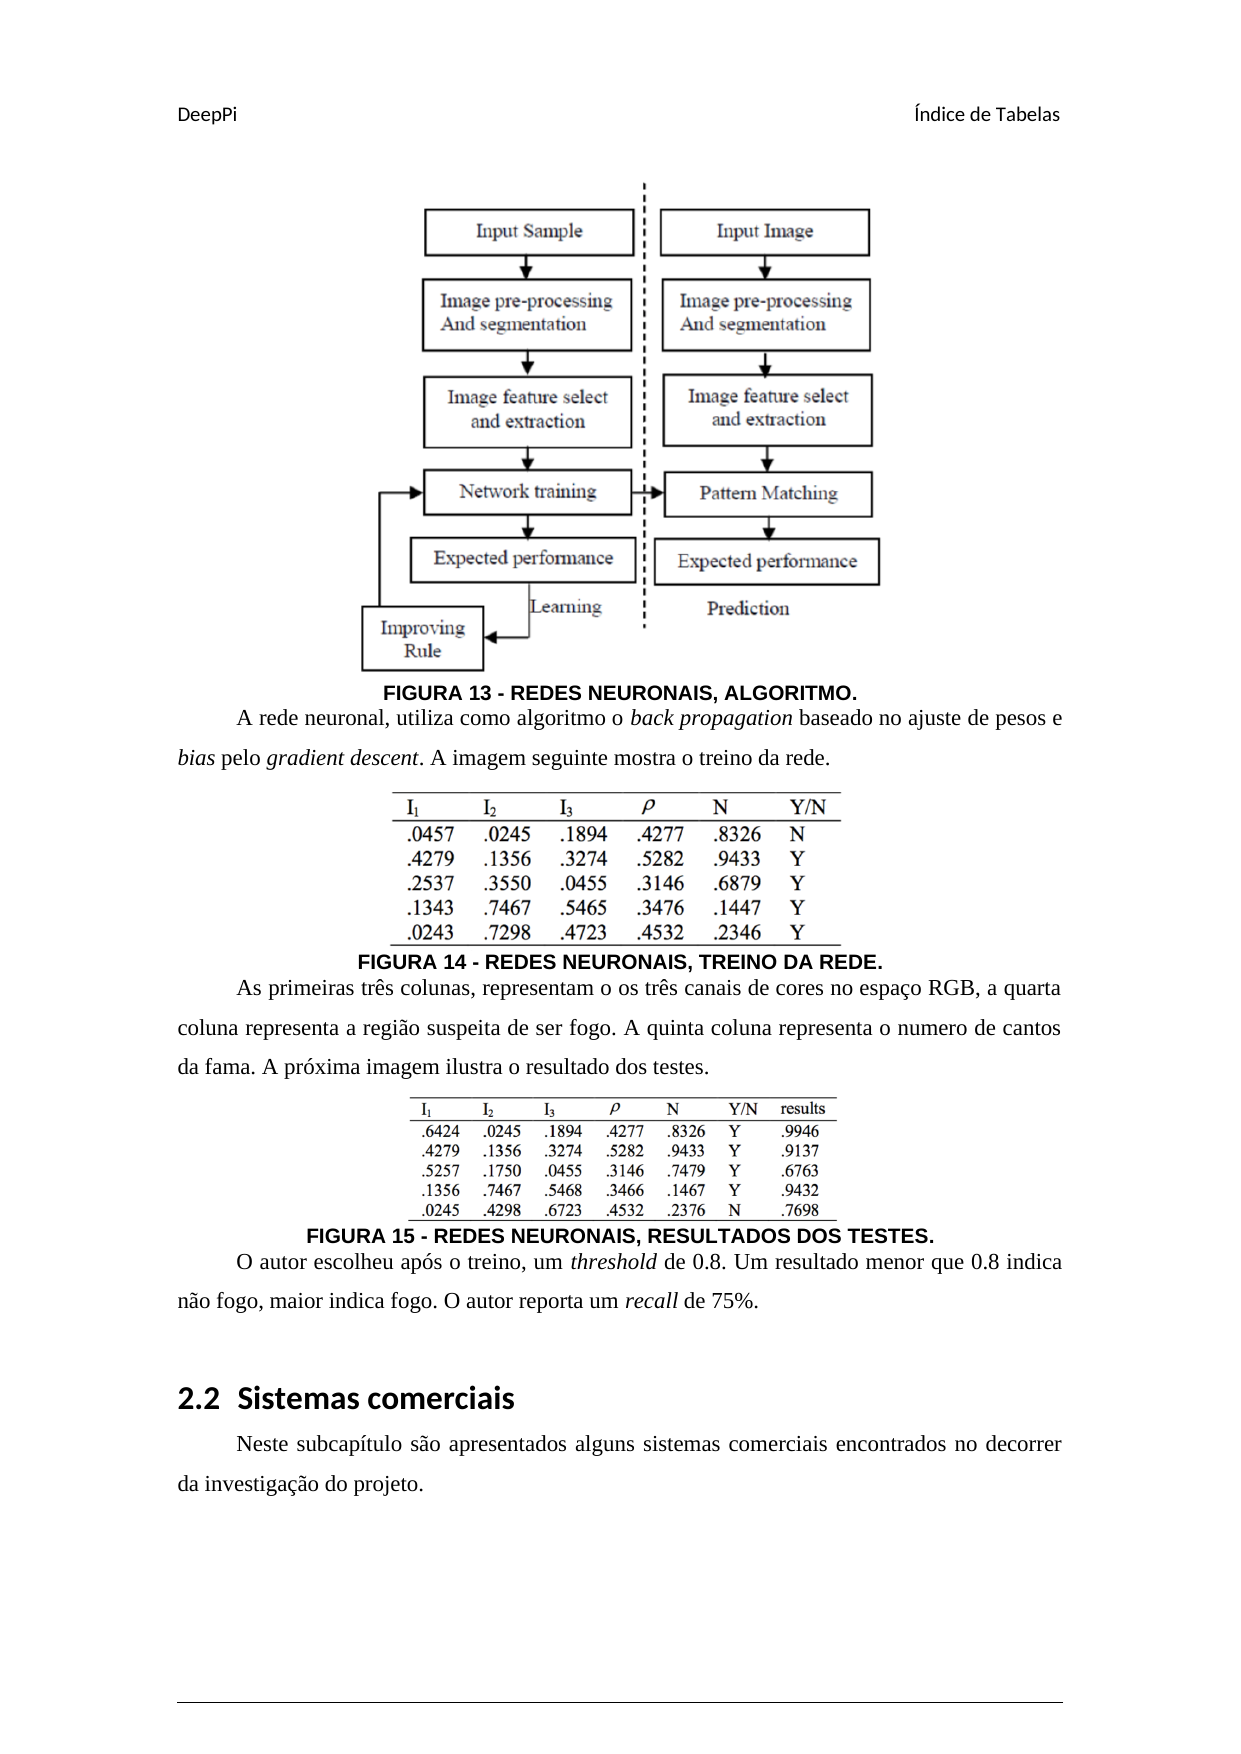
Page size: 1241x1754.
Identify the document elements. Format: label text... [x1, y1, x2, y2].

text As primeiras três colunas, representam o os três canais de cores no espaço RGB, a quarta coluna representa a região suspeita de ser fogo. A quinta coluna representa o numero de cantos da fama. A próxima imagem ilustra o resultado dos testes. [177, 974, 1063, 1079]
text Figura 15 - Redes neuronais, resultados dos testes. [177, 1224, 1063, 1248]
picture [400, 1092, 840, 1225]
subtitle Sistemas comerciais [177, 1377, 1063, 1418]
text Figura 14 - Redes neuronais, treino da rede. [177, 950, 1063, 974]
picture [351, 177, 889, 681]
text A rede neuronal, utiliza como algoritmo o back propagation baseado no ajuste de pesos e bias pelo gradient descent. A imagem seguinte mostra o treino da rede. [177, 704, 1063, 770]
text Neste subcapítulo são apresentados alguns sistemas comerciais encontrados no decorrer da investigação do projeto. [177, 1430, 1063, 1496]
text Figura 13 - Redes neuronais, algoritmo. [177, 681, 1063, 704]
text O autor escolheu após o treino, um threshold de 0.8. Um resultado menor que 0.8 indica não fogo, maior indica fogo. O autor reporta um recall de 75%. [177, 1248, 1063, 1314]
picture [388, 783, 852, 951]
